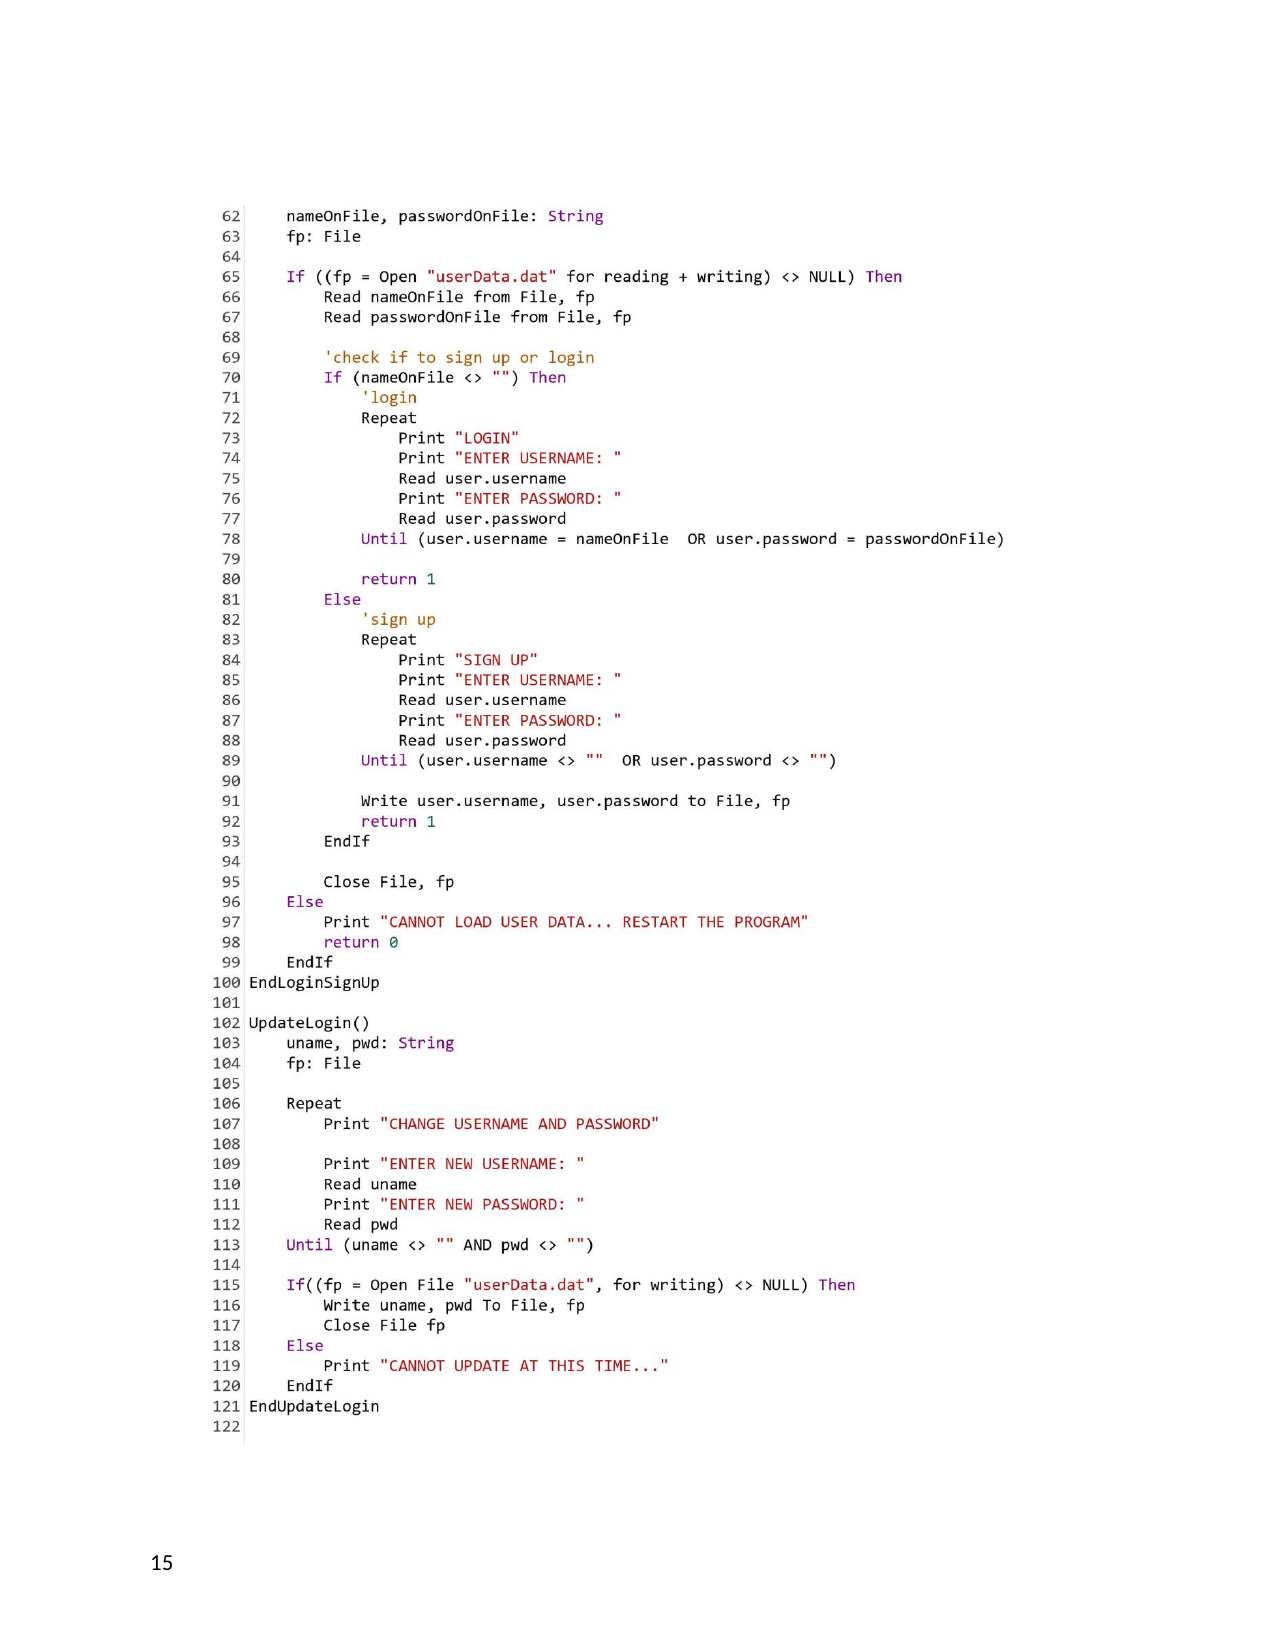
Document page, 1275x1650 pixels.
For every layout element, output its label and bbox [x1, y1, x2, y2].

picture [150, 150, 1105, 1499]
